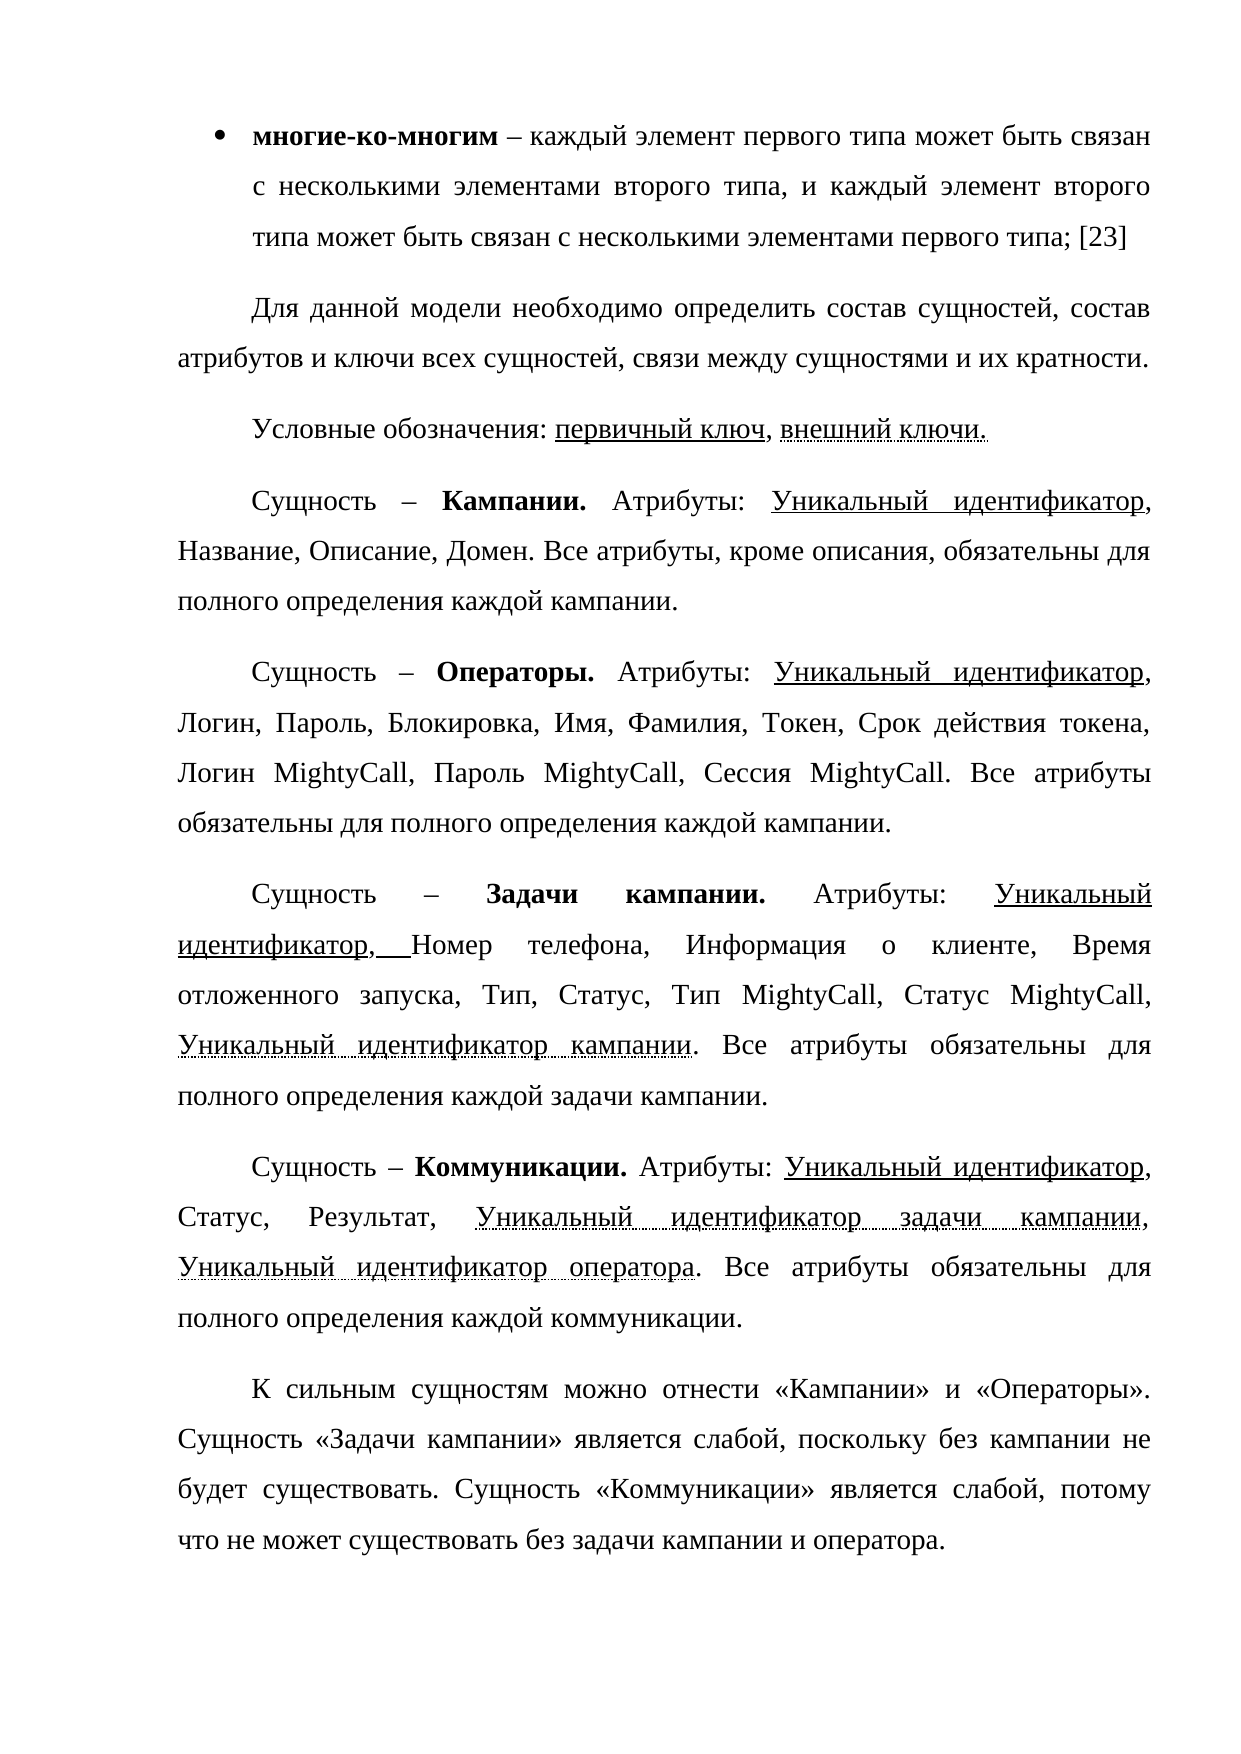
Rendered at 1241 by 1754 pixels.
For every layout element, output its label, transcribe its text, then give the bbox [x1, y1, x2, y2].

text Сущность – Коммуникации. Атрибуты: Уникальный идентификатор, Статус, Результат, Уникальный идентификатор задачи кампании, Уникальный идентификатор оператора. Все атрибуты обязательны для полного определения каждой коммуникации. [177, 1149, 1152, 1333]
text К сильным сущностям можно отнести «Кампании» и «Операторы». Сущность «Задачи кампании» является слабой, поскольку без кампании не будет существовать. Сущность «Коммуникации» является слабой, потому что не может существовать без задачи кампании и оператора. [177, 1371, 1152, 1555]
text Сущность – Операторы. Атрибуты: Уникальный идентификатор, Логин, Пароль, Блокировка, Имя, Фамилия, Токен, Срок действия токена, Логин MightyCall, Пароль MightyCall, Сессия MightyCall. Все атрибуты обязательны для полного определения каждой кампании. [177, 654, 1152, 839]
list многие-ко-многим – каждый элемент первого типа может быть связан с несколькими элементами второго типа, и каждый элемент второго типа может быть связан с несколькими элементами первого типа; [23] [215, 118, 1152, 252]
text Сущность – Задачи кампании. Атрибуты: Уникальный идентификатор, Номер телефона, Информация о клиенте, Время отложенного запуска, Тип, Статус, Тип MightyCall, Статус MightyCall, Уникальный идентификатор кампании. Все атрибуты обязательны для полного определения каждой задачи кампании. [177, 876, 1152, 1111]
text Условные обозначения: первичный ключ, внешний ключи. [177, 411, 1152, 445]
text Для данной модели необходимо определить состав сущностей, состав атрибутов и ключи всех сущностей, связи между сущностями и их кратности. [177, 290, 1152, 374]
text Сущность – Кампании. Атрибуты: Уникальный идентификатор, Название, Описание, Домен. Все атрибуты, кроме описания, обязательны для полного определения каждой кампании. [177, 483, 1152, 617]
